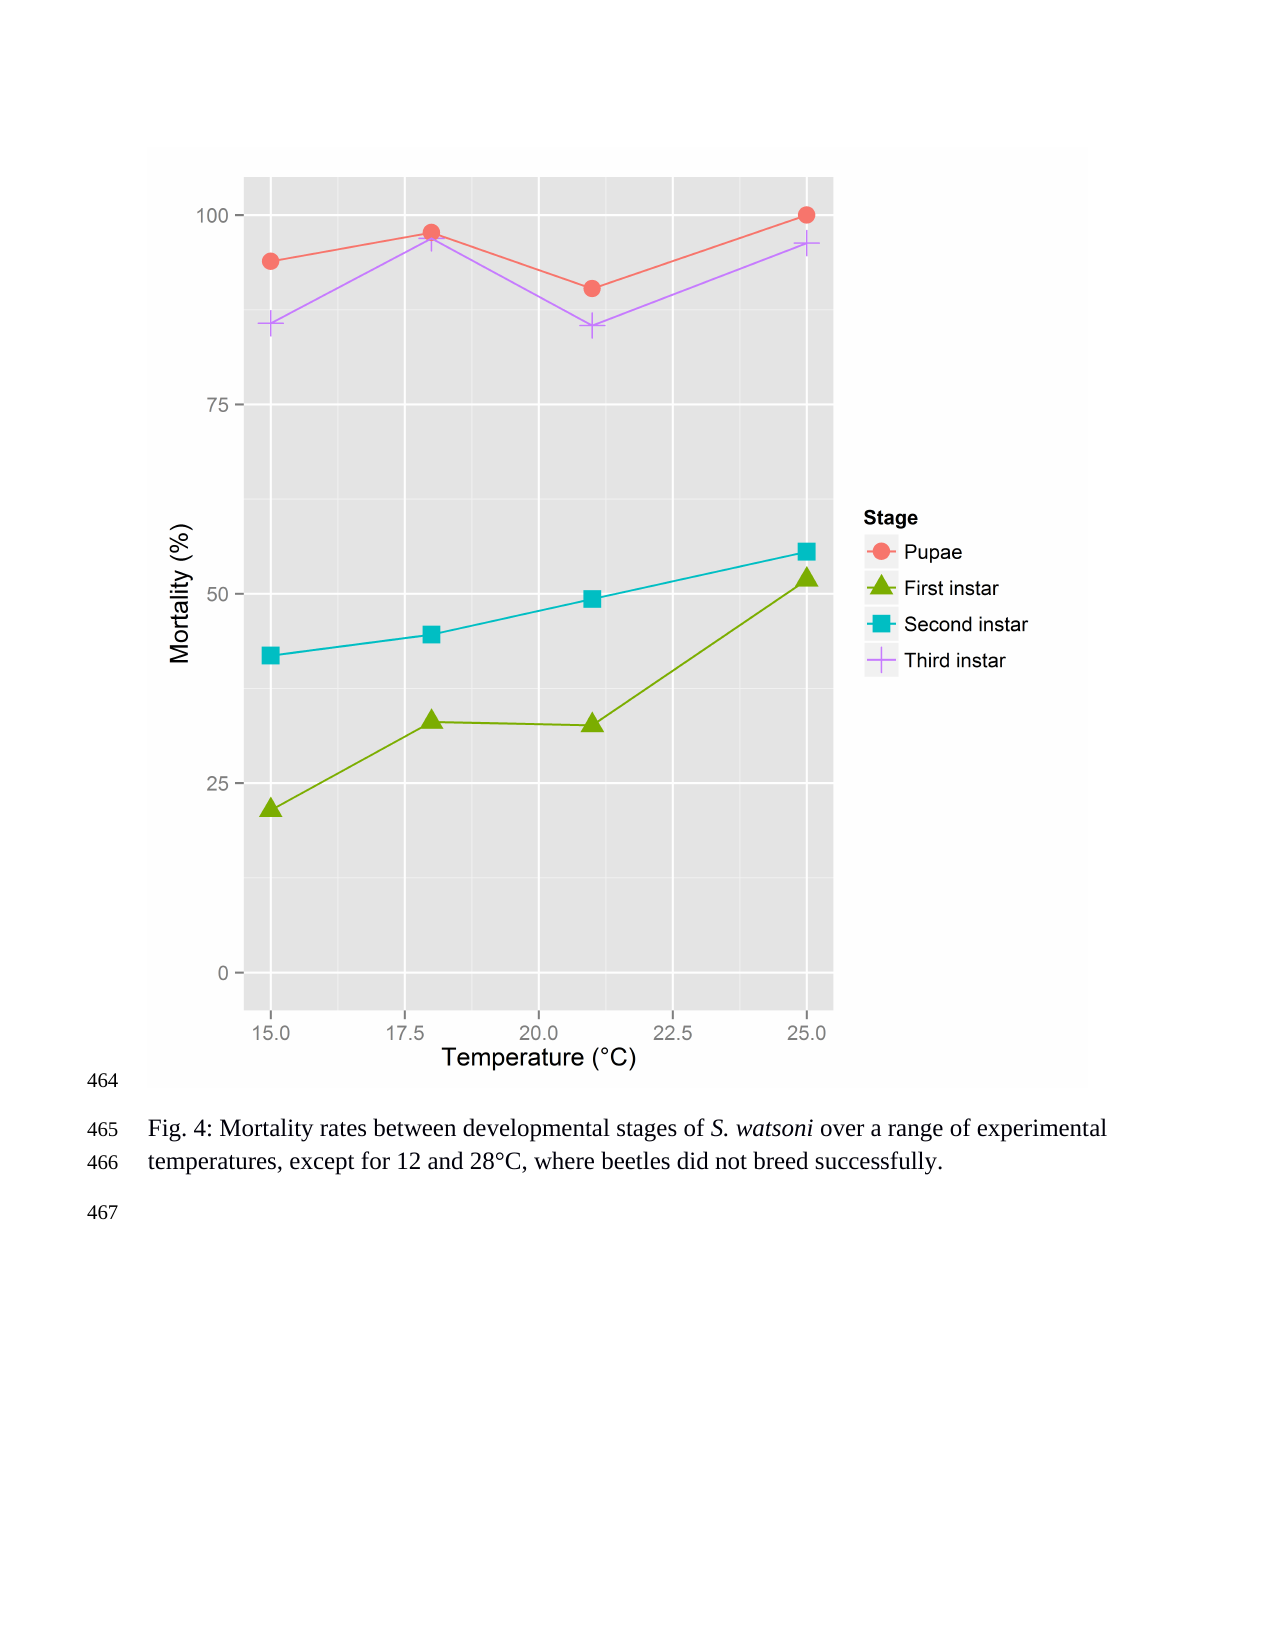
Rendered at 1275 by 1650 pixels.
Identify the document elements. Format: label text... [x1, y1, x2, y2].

picture [147, 147, 1088, 1088]
text Fig. 4: Mortality rates between developmental stages of S. watsoni over a range of experimental temperatures, except for 12 and 28°C, where beetles did not breed successfully. [148, 1113, 1127, 1175]
